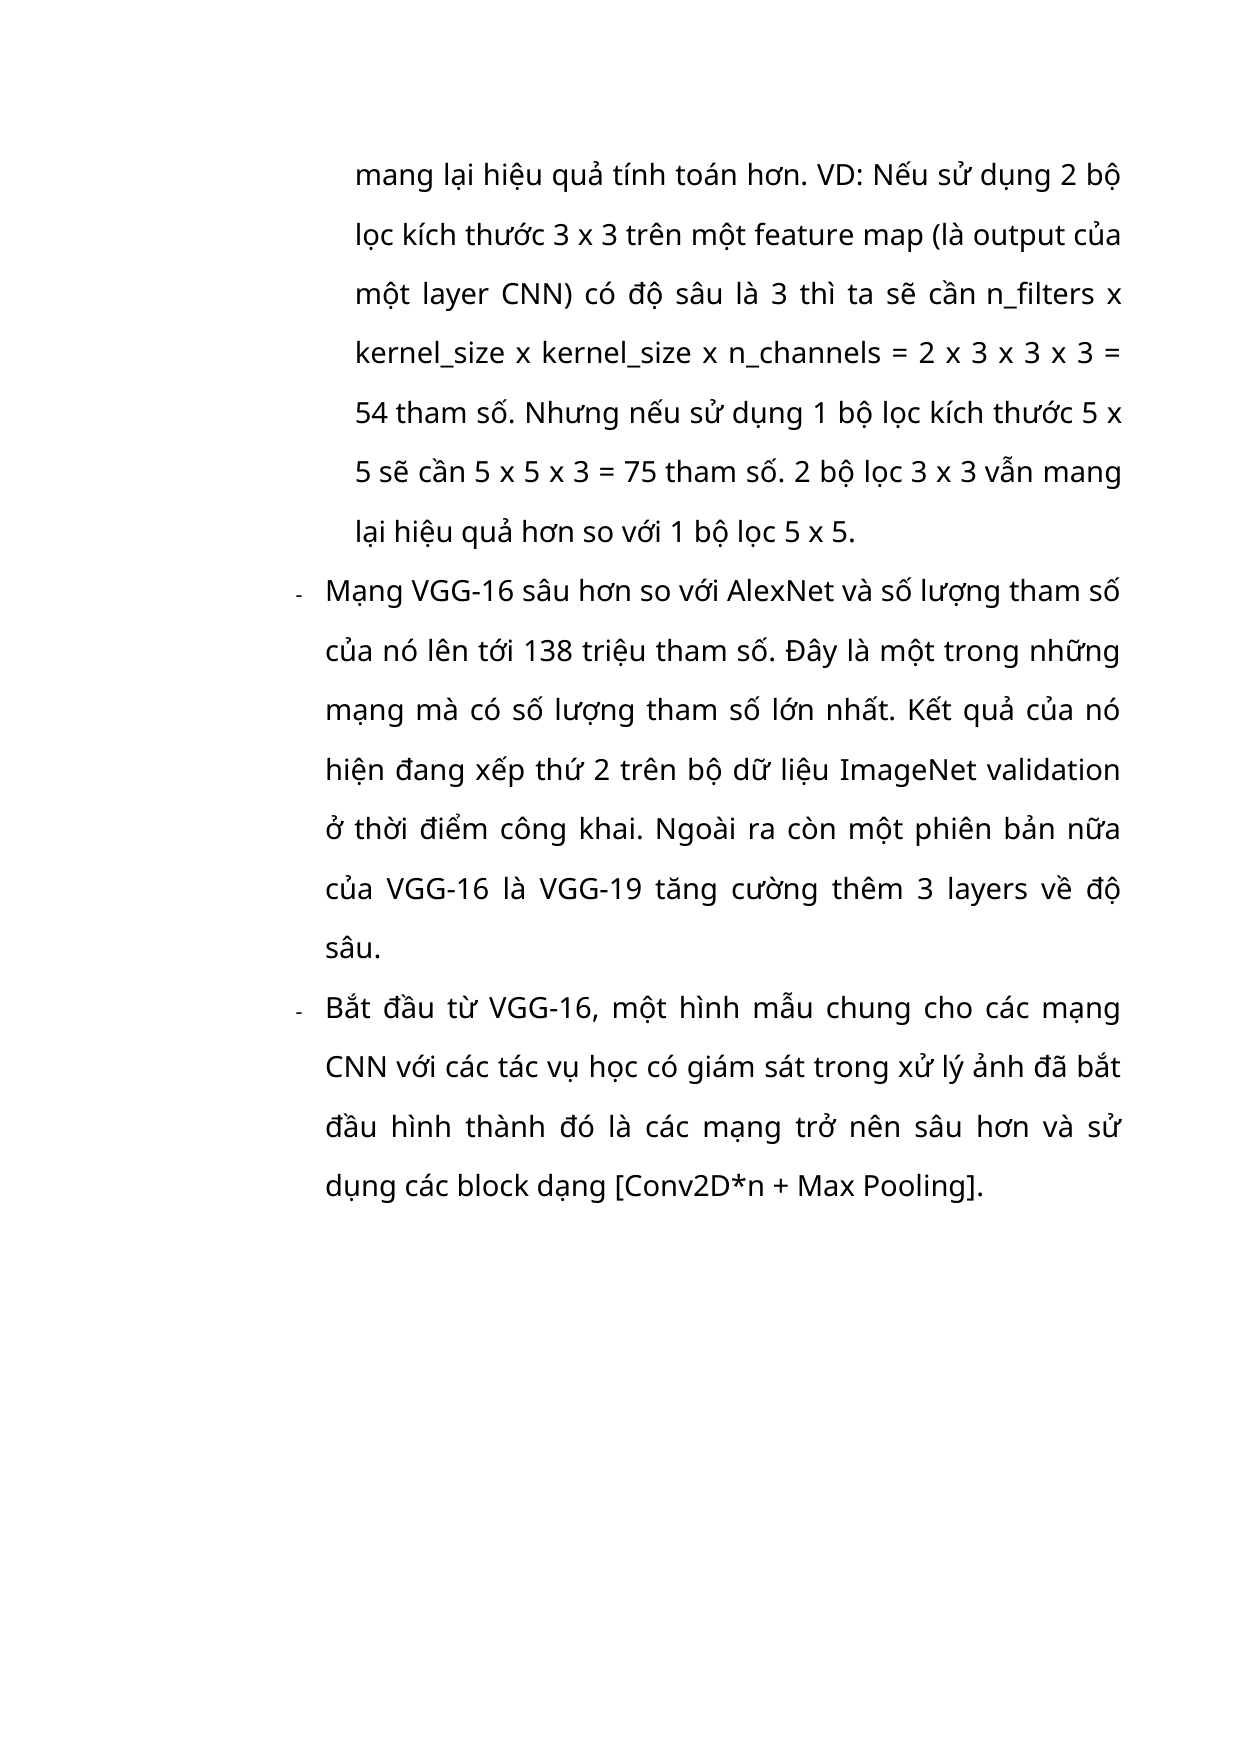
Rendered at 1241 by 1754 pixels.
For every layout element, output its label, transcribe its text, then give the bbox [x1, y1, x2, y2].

list Mạng VGG-16 sâu hơn so với AlexNet và số lượng tham số của nó lên tới 138 triệu tham số. Đây là một trong những mạng mà có số lượng tham số lớn nhất. Kết quả của nó hiện đang xếp thứ 2 trên bộ dữ liệu ImageNet validation ở thời điểm công khai. Ngoài ra còn một phiên bản nữa của VGG-16 là VGG-19 tăng cường thêm 3 layers về độ sâu. [295, 571, 1122, 967]
list Bắt đầu từ VGG-16, một hình mẫu chung cho các mạng CNN với các tác vụ học có giám sát trong xử lý ảnh đã bắt đầu hình thành đó là các mạng trở nên sâu hơn và sử dụng các block dạng [Conv2D*n + Max Pooling]. [295, 987, 1122, 1205]
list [325, 154, 1122, 551]
